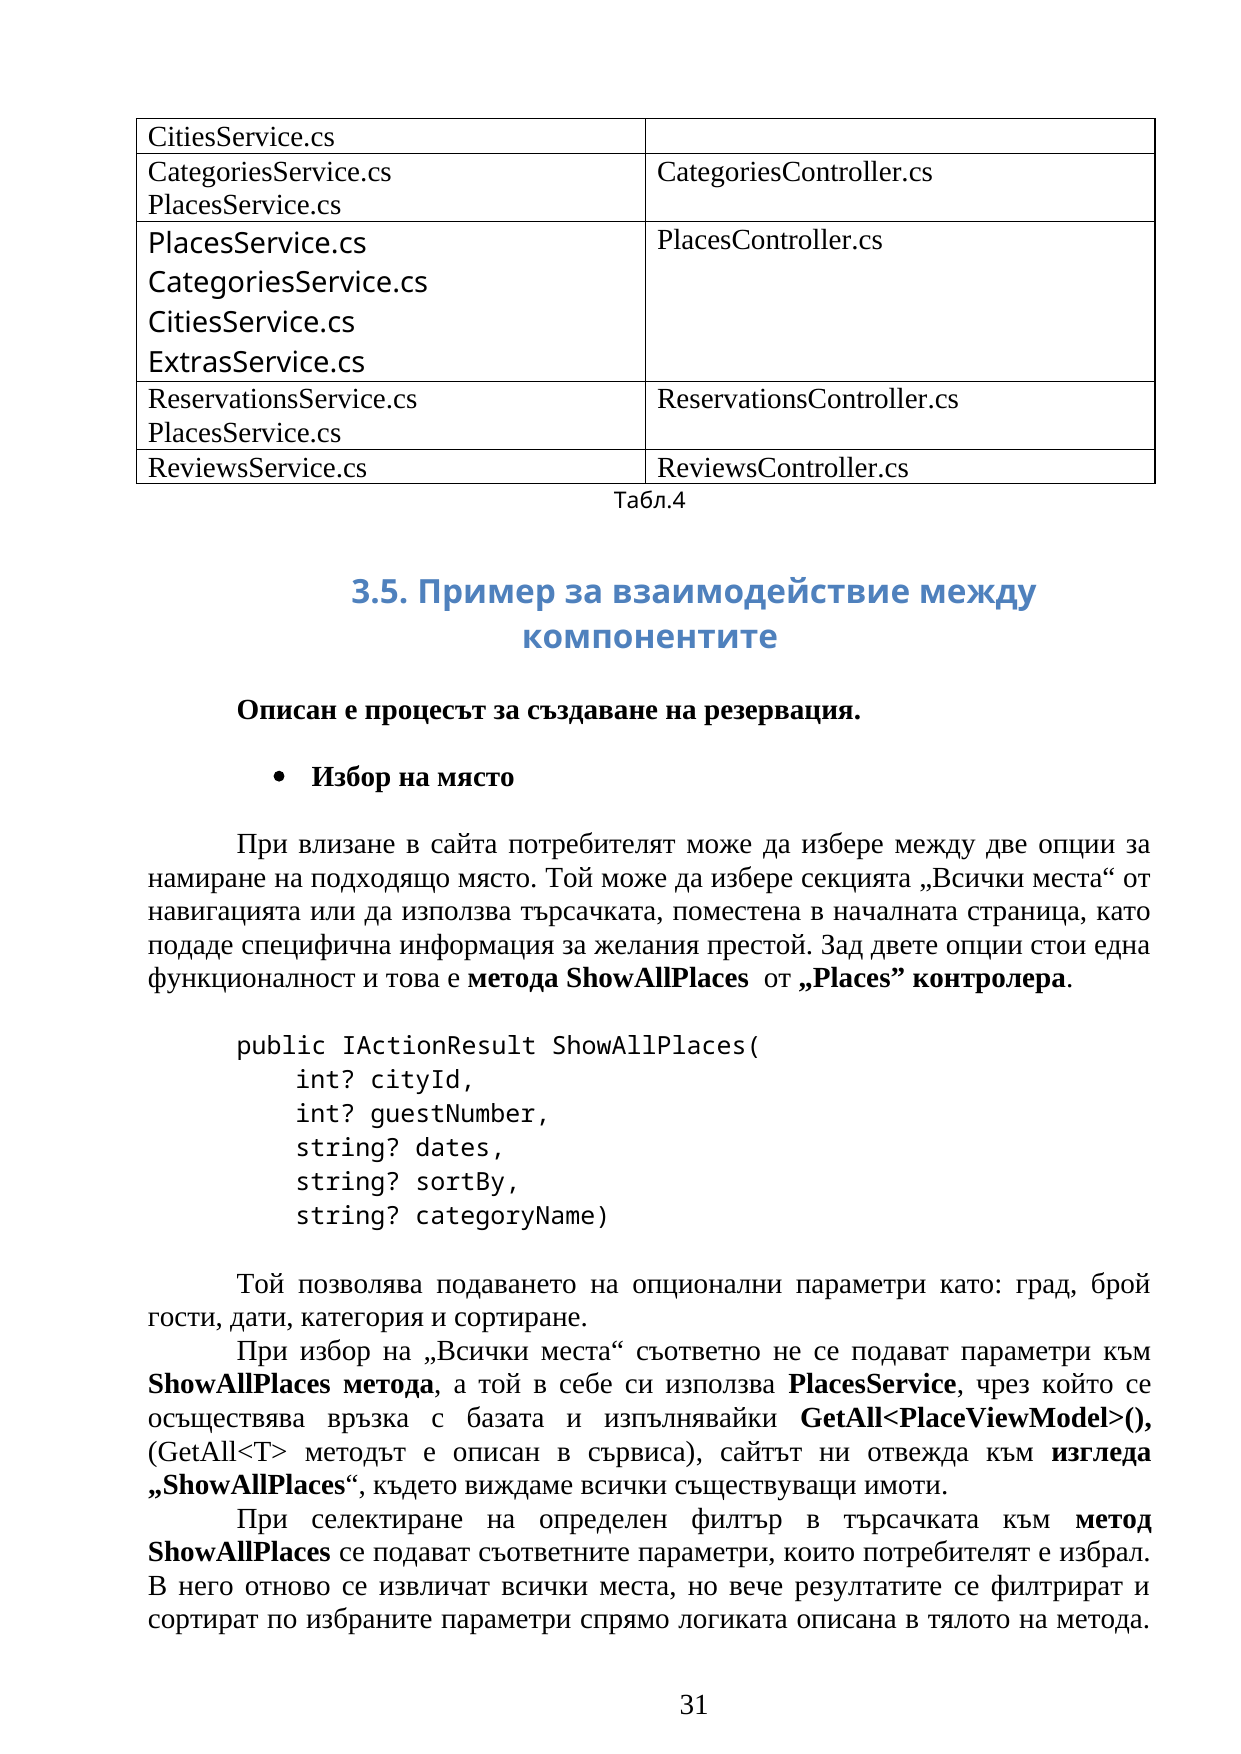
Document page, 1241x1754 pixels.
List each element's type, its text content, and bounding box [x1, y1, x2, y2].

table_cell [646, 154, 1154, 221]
text При влизане в сайта потребителят може да избере между две опции за намиране на подходящо място. Той може да избере секцията „Всички места“ от навигацията или да използва търсачката, поместена в началната страница, като подаде специфична информация за желания престой. Зад двете опции стои една функционалност и това е метода ShowAllPlaces от „Places” контролера. [148, 826, 1152, 994]
text int? cityId, [236, 1062, 1152, 1096]
text int? guestNumber, [236, 1096, 1152, 1130]
subtitle 3.5. Пример за взаимодействие между компонентите [148, 568, 1152, 658]
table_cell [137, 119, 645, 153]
text public IActionResult ShowAllPlaces( [236, 1028, 1152, 1062]
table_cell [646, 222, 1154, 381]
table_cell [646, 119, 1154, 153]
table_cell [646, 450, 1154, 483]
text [148, 1501, 1152, 1635]
list Избор на място [274, 759, 1152, 793]
text string? categoryName) [236, 1198, 1152, 1232]
text Табл.4 [148, 484, 1152, 516]
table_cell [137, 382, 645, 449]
text Описан е процесът за създаване на резервация. [148, 692, 1152, 726]
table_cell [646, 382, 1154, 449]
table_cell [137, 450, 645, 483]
text При избор на „Всички места“ съответно не се подават параметри към ShowAllPlaces метода, а той в себе си използва PlacesService, чрез който се осъществява връзка с базата и изпълнявайки GetAll<PlaceViewModel>(), (GetAll<Т> методът е описан в сървиса), сайтът ни отвежда към изгледа „ShowAllPlaces“, където виждаме всички съществуващи имоти. [148, 1333, 1152, 1501]
text Той позволява подаването на опционални параметри като: град, брой гости, дати, категория и сортиране. [148, 1266, 1152, 1333]
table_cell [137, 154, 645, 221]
text string? dates, [236, 1130, 1152, 1164]
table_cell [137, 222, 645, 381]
text string? sortBy, [236, 1164, 1152, 1198]
